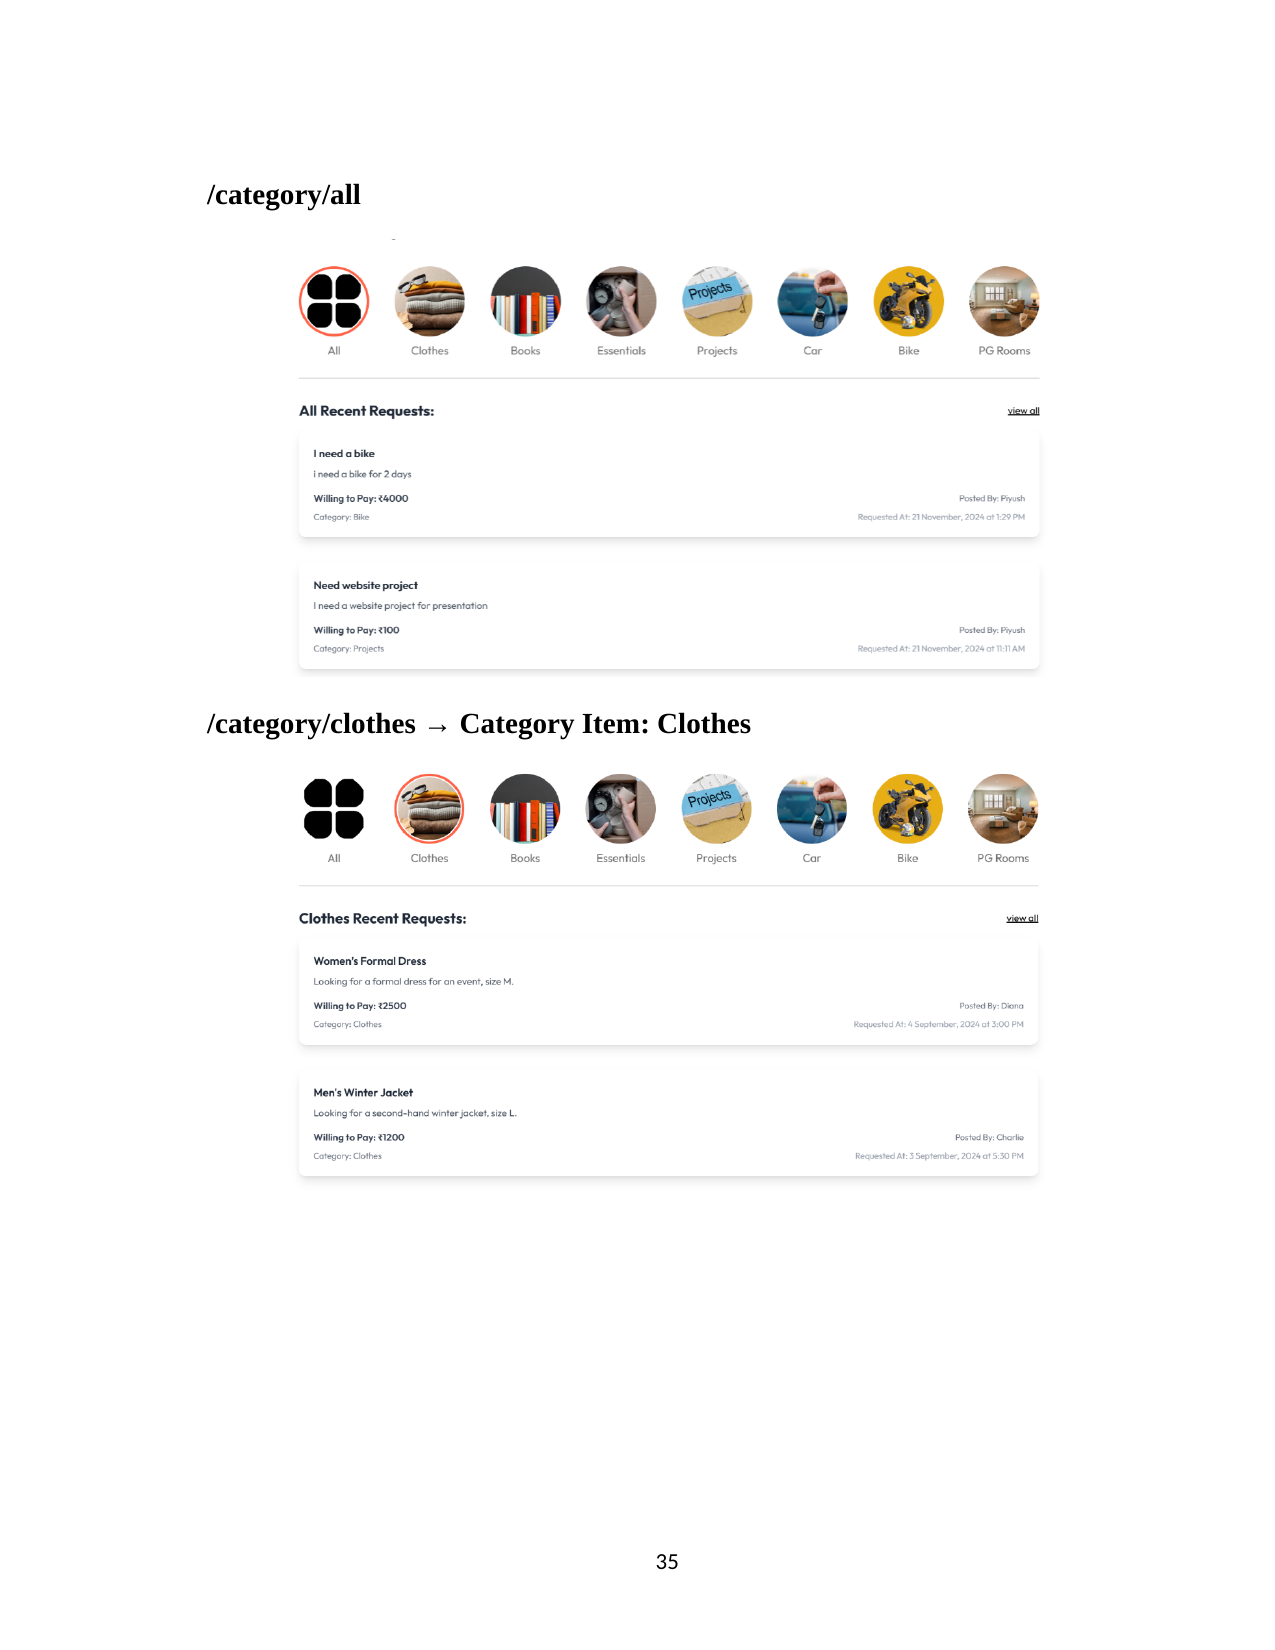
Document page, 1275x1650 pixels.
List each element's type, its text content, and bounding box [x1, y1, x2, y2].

picture [206, 768, 1128, 1195]
text /category/clothes → Category Item: Clothes [207, 706, 1127, 739]
text /category/all [207, 177, 1127, 210]
picture [206, 239, 1128, 677]
